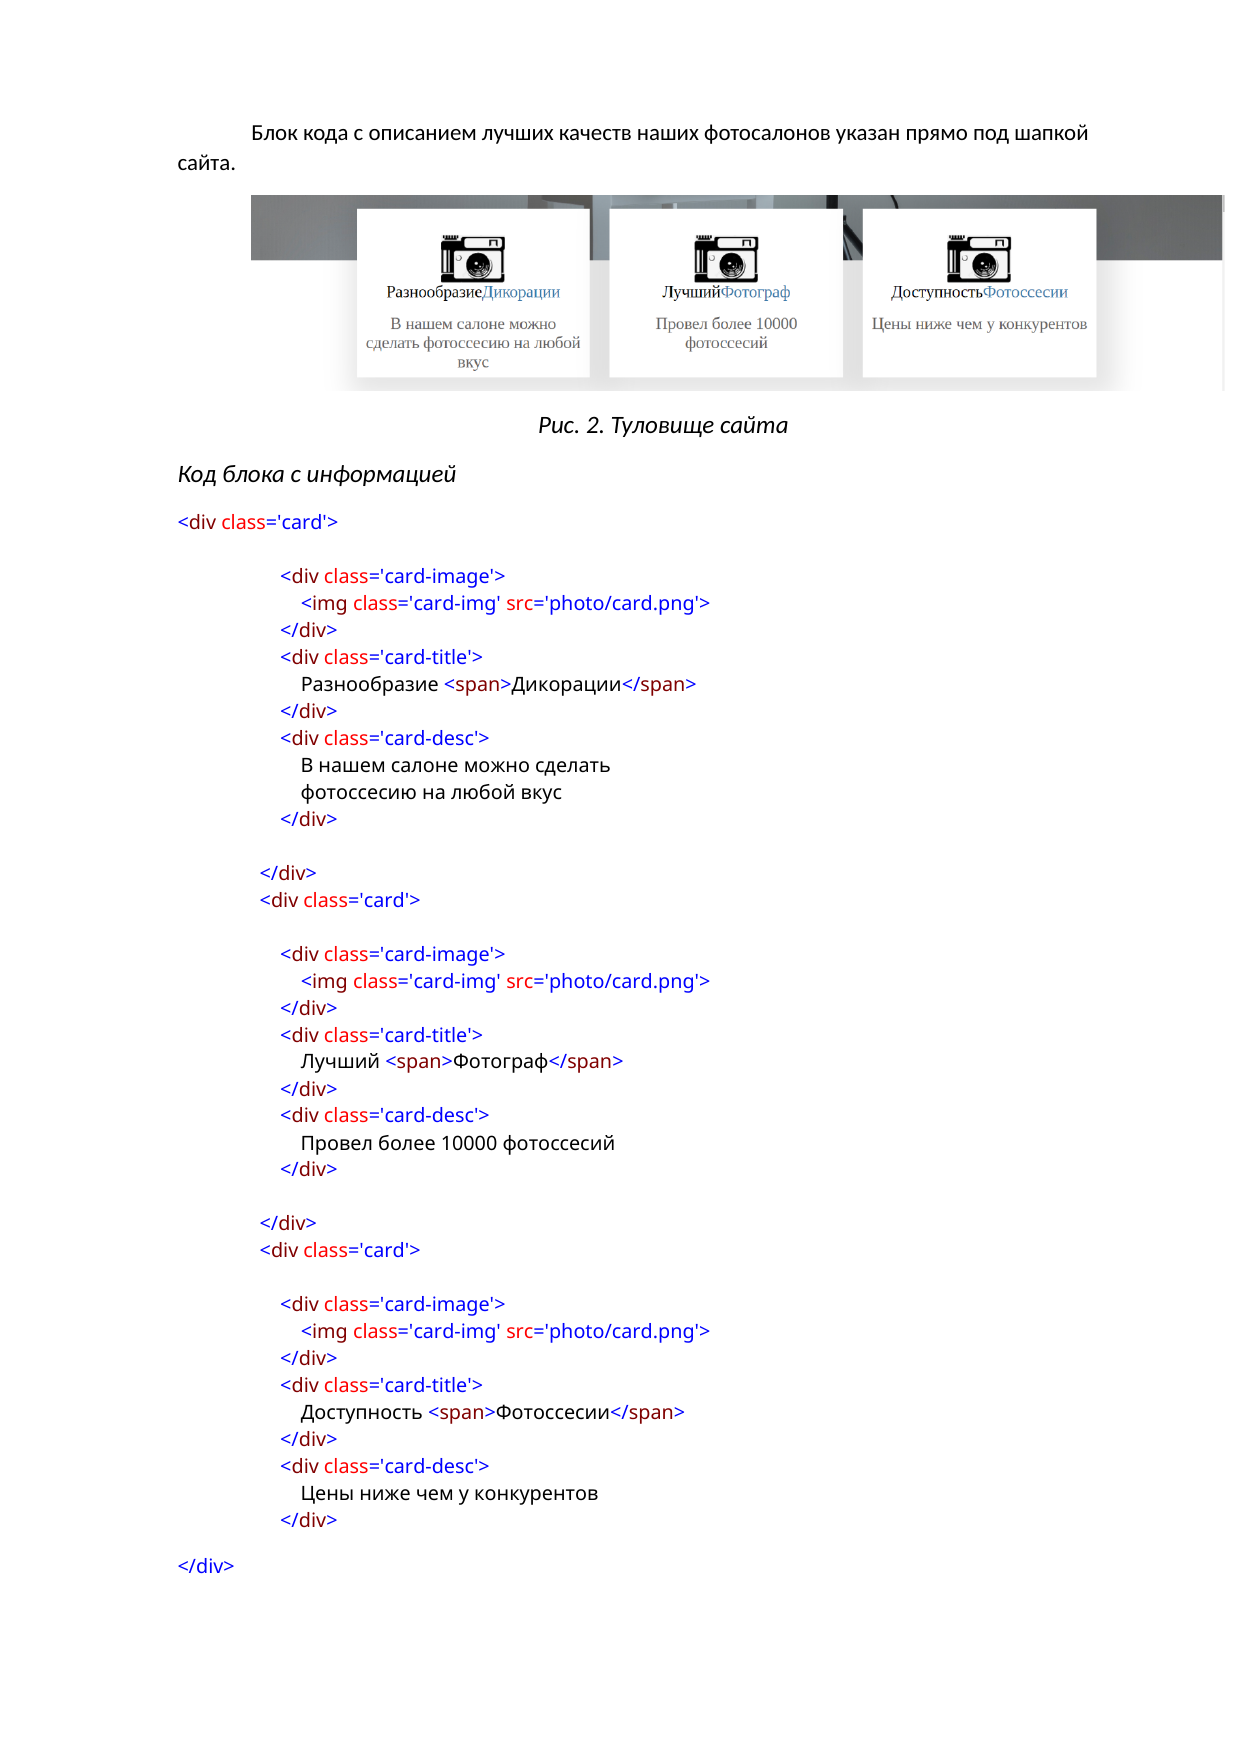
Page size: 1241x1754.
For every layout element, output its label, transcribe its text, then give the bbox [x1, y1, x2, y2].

text <div class='card-title'> [177, 1021, 1152, 1048]
text Доступность <span>Фотоссесии</span> [177, 1398, 1152, 1426]
text <img class='card-img' src='photo/card.png'> [177, 589, 1152, 616]
text </div> [177, 805, 1152, 832]
text </div> [177, 1210, 1152, 1237]
text <img class='card-img' src='photo/card.png'> [177, 967, 1152, 994]
text </div> [177, 994, 1152, 1021]
text <img class='card-img' src='photo/card.png'> [177, 1318, 1152, 1344]
text Цены ниже чем у конкурентов [177, 1479, 1152, 1506]
text <div class='card-desc'> [177, 724, 1152, 751]
text <div class='card-image'> [177, 1291, 1152, 1318]
text фотоссесию на любой вкус [177, 778, 1152, 805]
text </div> [177, 1552, 1152, 1579]
text Лучший <span>Фотограф</span> [177, 1048, 1152, 1075]
text </div> [177, 697, 1152, 724]
text </div> [177, 1156, 1152, 1183]
text Разнообразие <span>Дикорации</span> [177, 670, 1152, 697]
text </div> [177, 859, 1152, 886]
text <div class='card-image'> [177, 940, 1152, 967]
text </div> [177, 1506, 1152, 1533]
text <div class='card-title'> [177, 1372, 1152, 1398]
text <div class='card-desc'> [177, 1102, 1152, 1129]
text Рис. 2. Туловище сайта [177, 409, 1152, 439]
text Блок кода с описанием лучших качеств наших фотосалонов указан прямо под шапкой сайта. [177, 118, 1152, 176]
text <div class='card-title'> [177, 643, 1152, 670]
text <div class='card-desc'> [177, 1452, 1152, 1479]
text В нашем салоне можно сделать [177, 751, 1152, 778]
text </div> [177, 1344, 1152, 1372]
text <div class='card'> [177, 508, 1152, 535]
text <div class='card-image'> [177, 562, 1152, 589]
text Код блока с информацией [177, 459, 1152, 489]
text </div> [177, 1426, 1152, 1452]
text <div class='card'> [177, 1237, 1152, 1264]
text </div> [177, 616, 1152, 643]
picture [251, 195, 1225, 391]
text Провел более 10000 фотоссесий [177, 1129, 1152, 1156]
text </div> [177, 1075, 1152, 1102]
text <div class='card'> [177, 886, 1152, 913]
